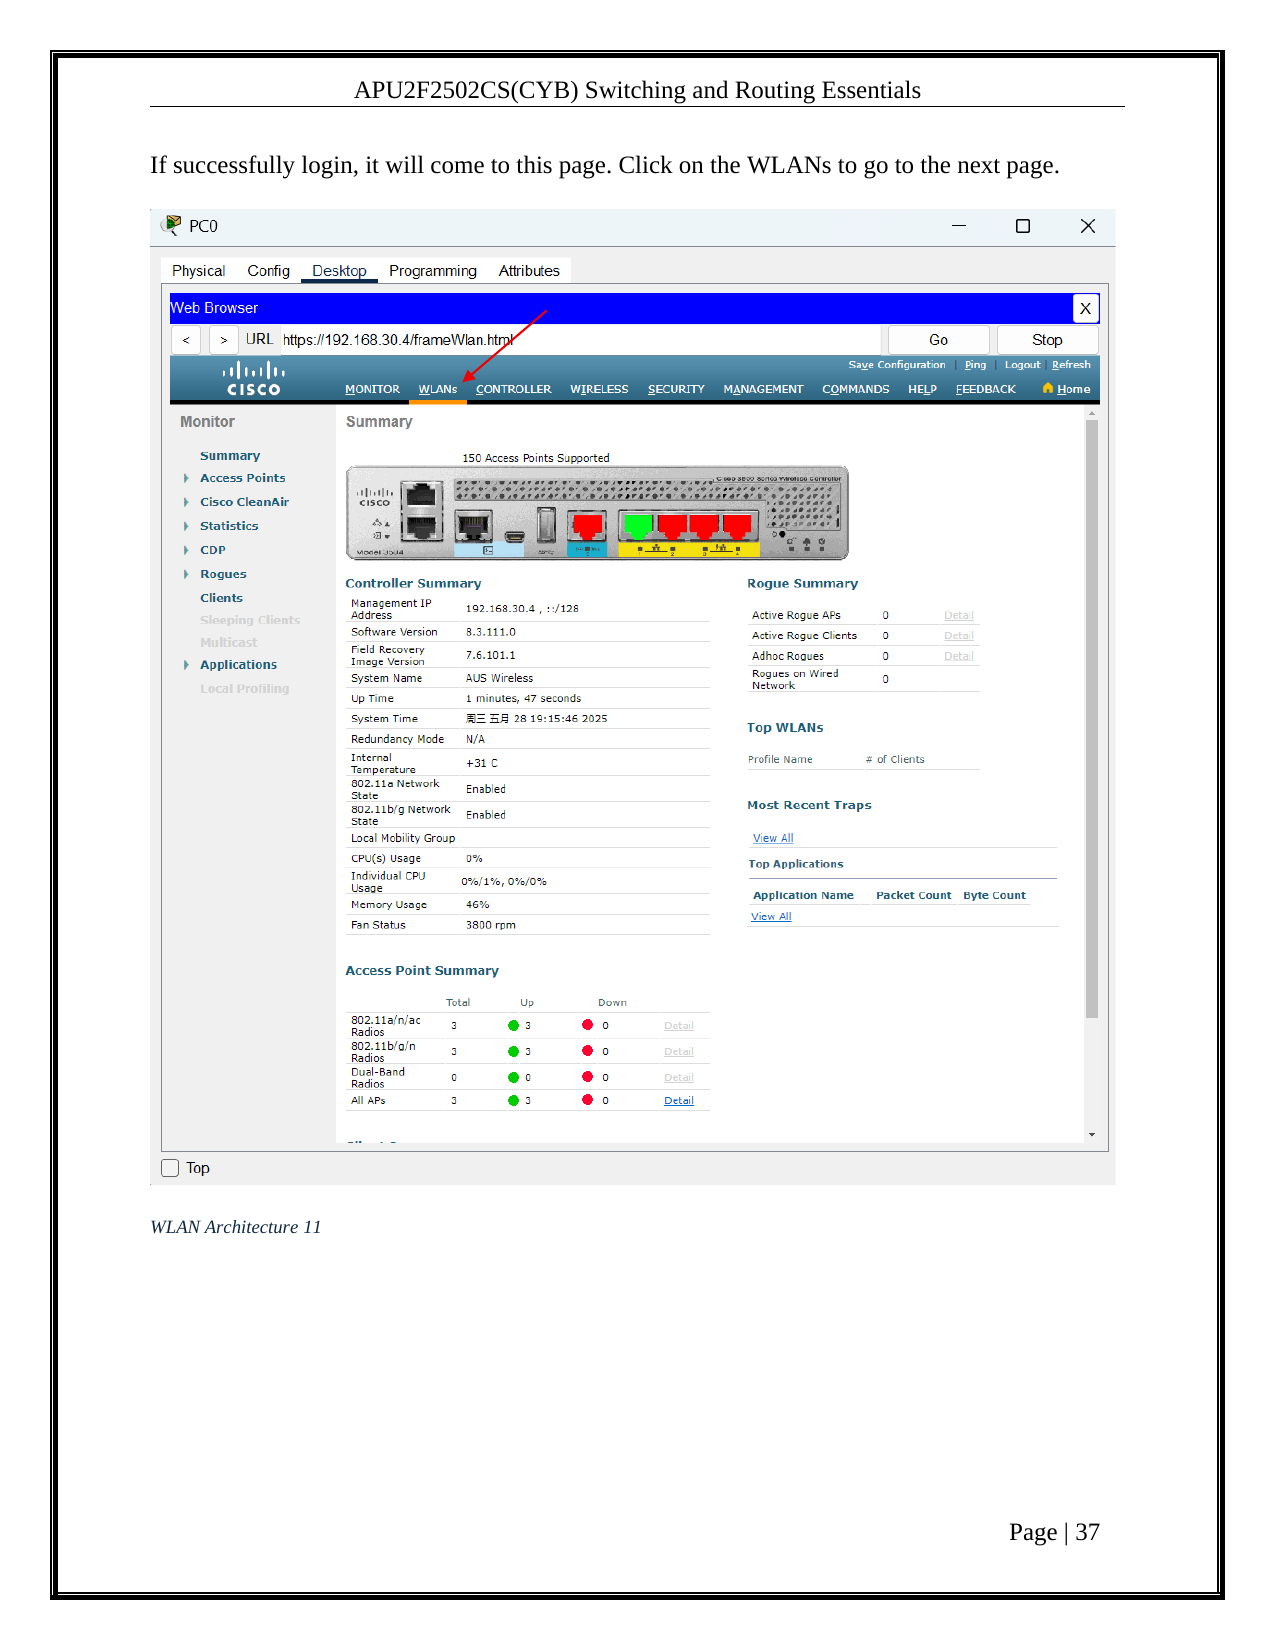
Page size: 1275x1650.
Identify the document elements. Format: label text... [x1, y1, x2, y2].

text WLAN Architecture 11 [150, 1216, 1125, 1237]
picture [150, 209, 1116, 1185]
text If successfully login, it will come to this page. Click on the WLANs to go to the next page. [150, 150, 1125, 179]
